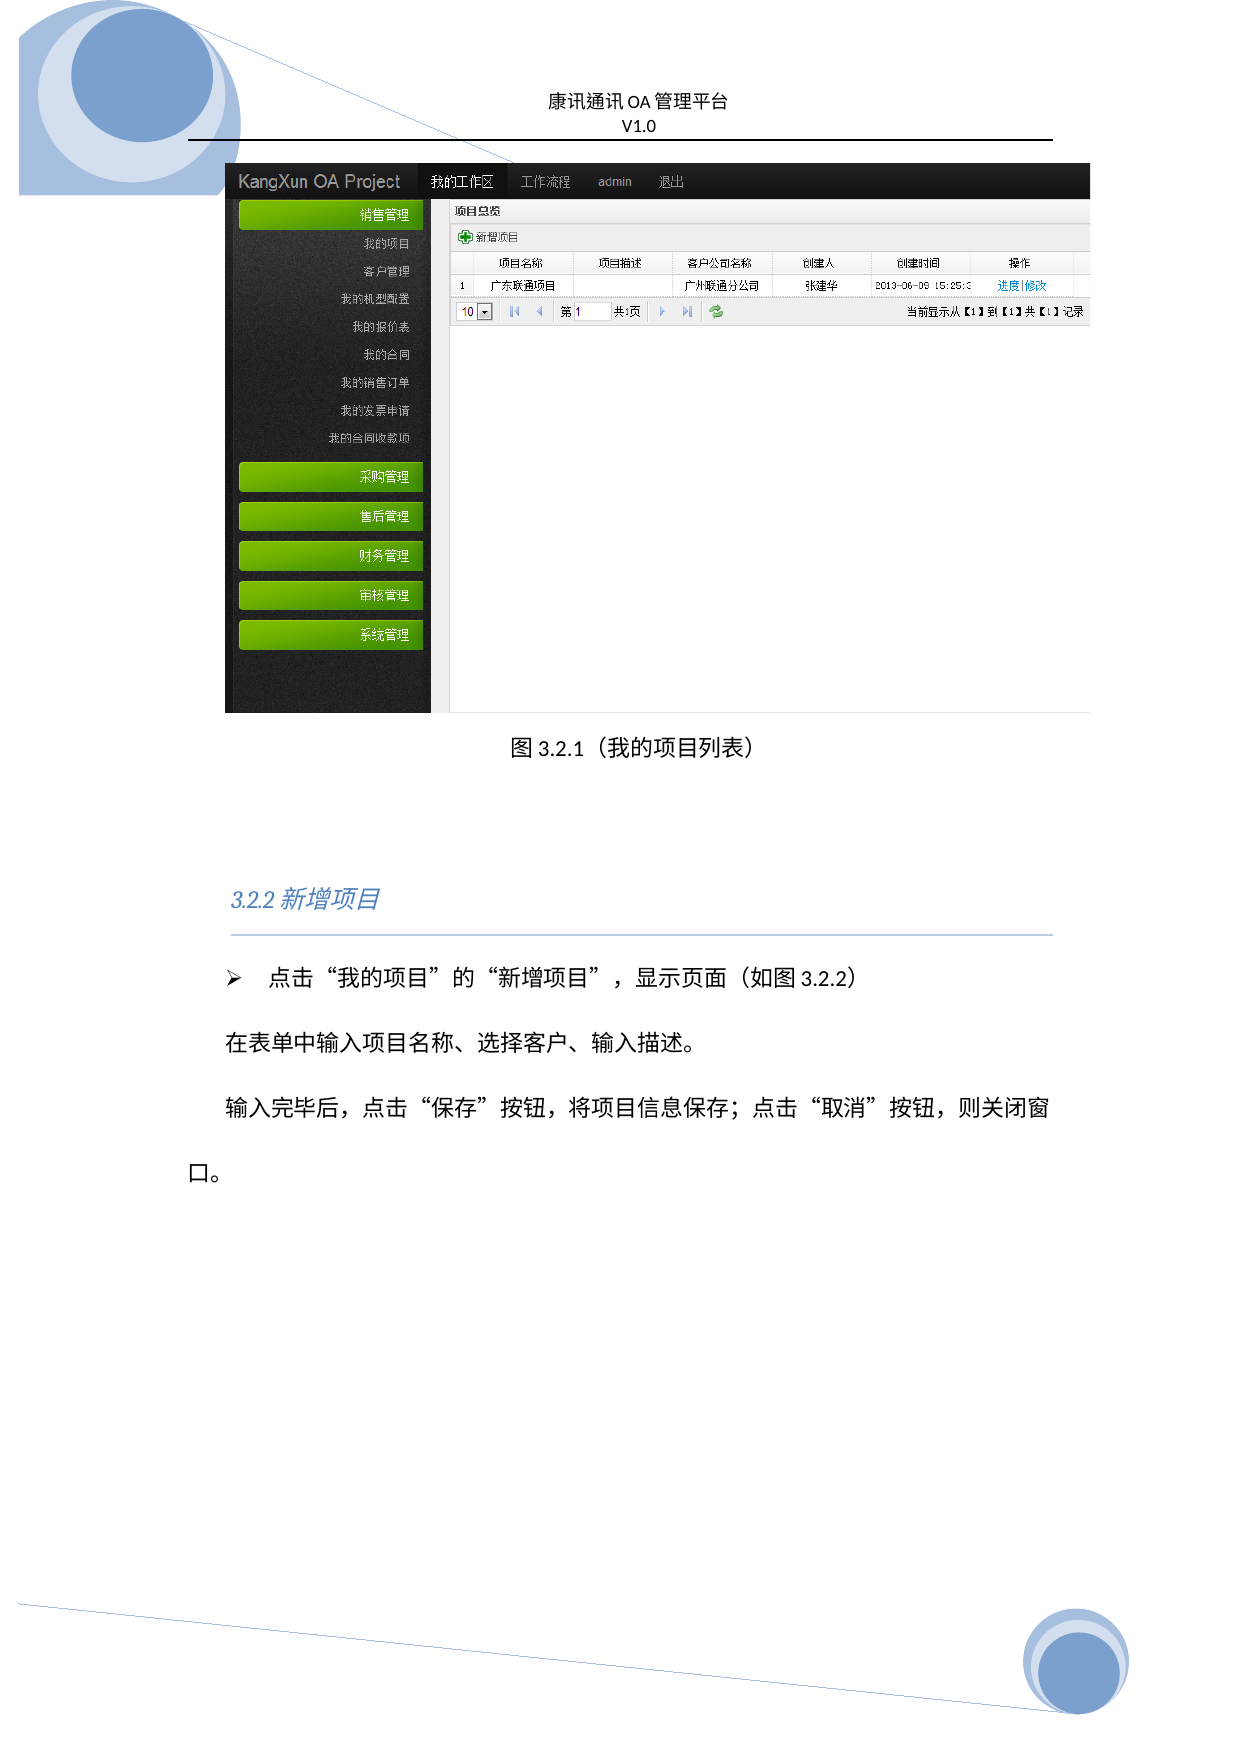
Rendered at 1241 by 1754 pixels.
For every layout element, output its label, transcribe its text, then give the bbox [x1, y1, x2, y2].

list 点击“我的项目”的“新增项目”，显示页面（如图3.2.2） [225, 944, 1053, 1009]
picture [225, 163, 1091, 713]
text 图3.2.1（我的项目列表） [187, 714, 1053, 779]
text 在表单中输入项目名称、选择客户、输入描述。 [187, 1009, 1053, 1074]
subtitle 3.2.2新增项目 [231, 865, 1053, 934]
text 输入完毕后，点击“保存”按钮，将项目信息保存；点击“取消”按钮，则关闭窗口。 [187, 1074, 1053, 1204]
